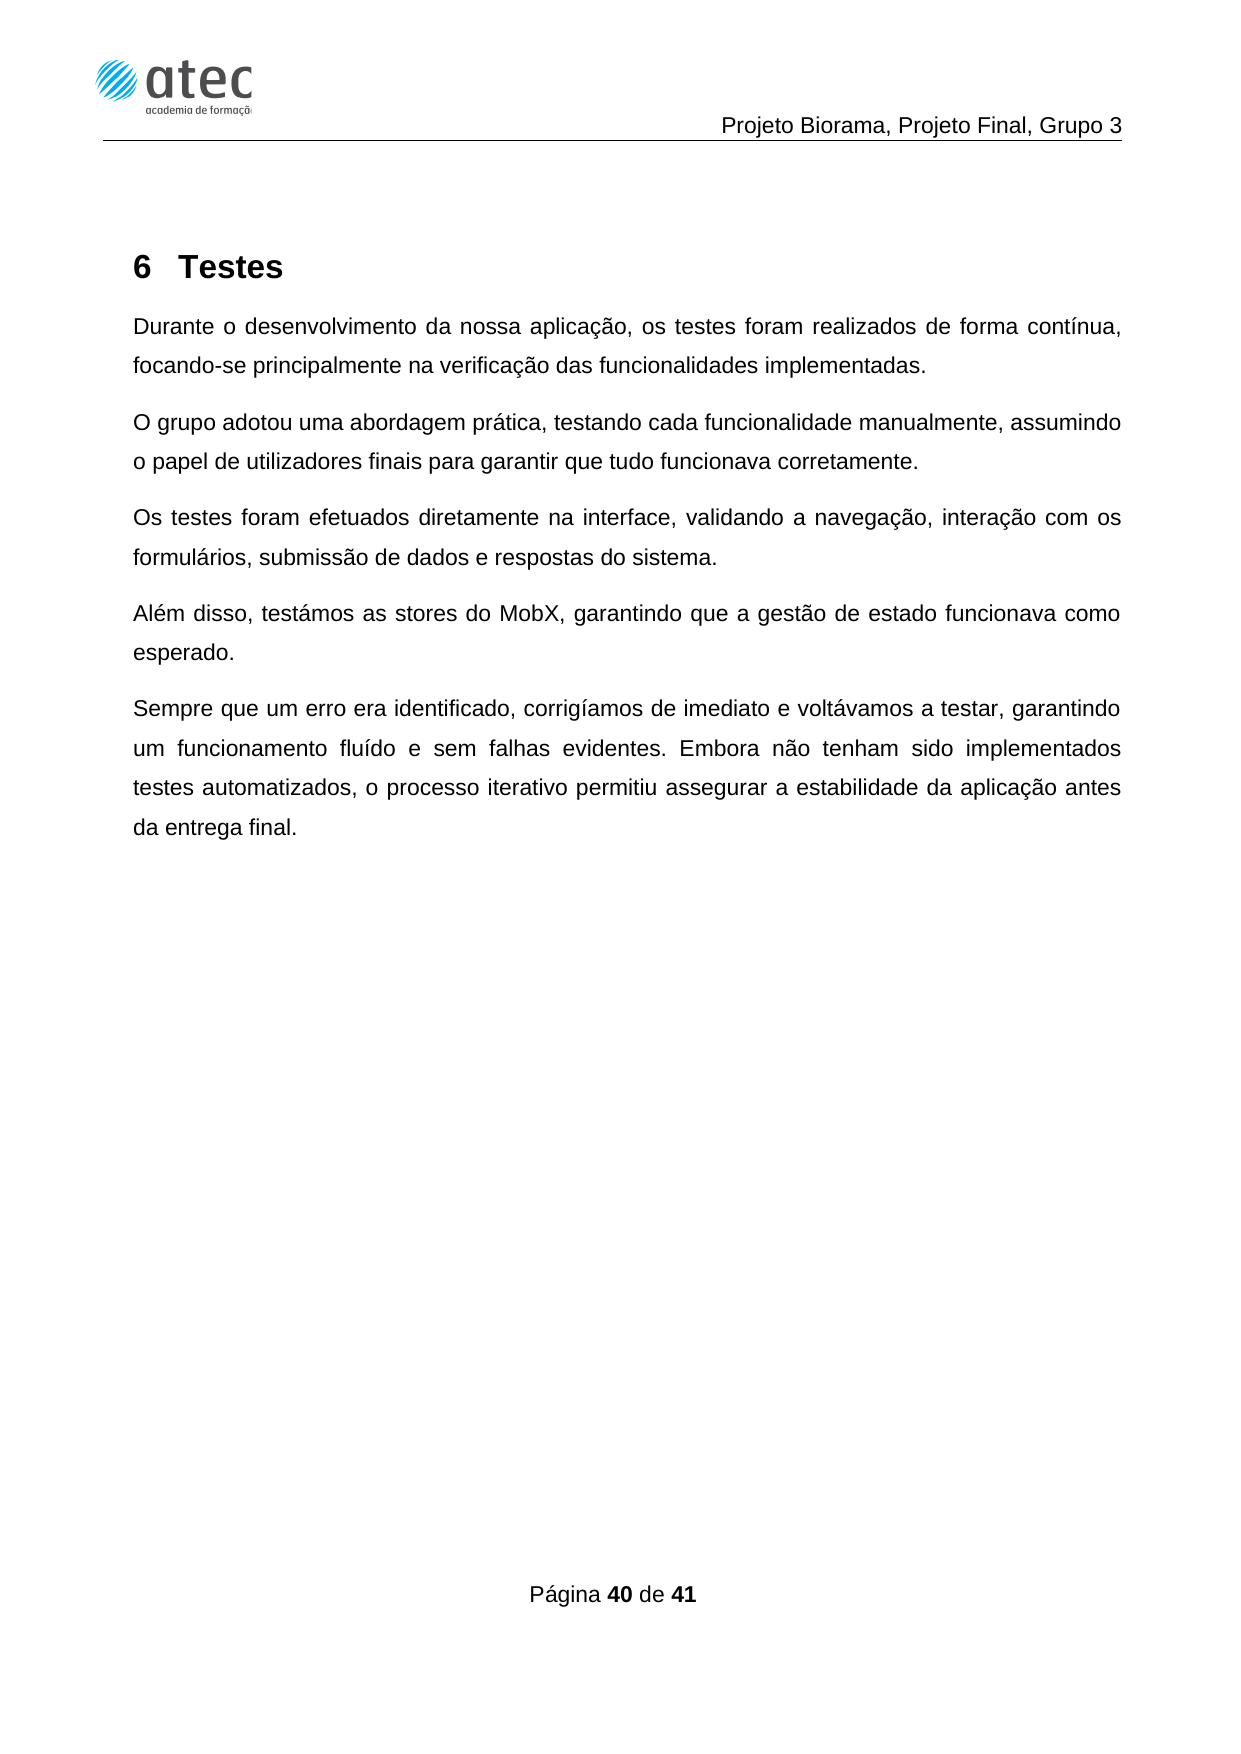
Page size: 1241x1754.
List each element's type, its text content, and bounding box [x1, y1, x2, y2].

picture [95, 60, 252, 116]
text Além disso, testámos as stores do MobX, garantindo que a gestão de estado funcionava como esperado. [133, 600, 1122, 666]
text O grupo adotou uma abordagem prática, testando cada funcionalidade manualmente, assumindo o papel de utilizadores finais para garantir que tudo funcionava corretamente. [133, 408, 1122, 474]
text Sempre que um erro era identificado, corrigíamos de imediato e voltávamos a testar, garantindo um funcionamento fluído e sem falhas evidentes. Embora não tenham sido implementados testes automatizados, o processo iterativo permitiu assegurar a estabilidade da aplicação antes da entrega final. [133, 695, 1122, 840]
text Durante o desenvolvimento da nossa aplicação, os testes foram realizados de forma contínua, focando-se principalmente na verificação das funcionalidades implementadas. [133, 313, 1122, 379]
subtitle Testes [133, 247, 1122, 285]
text Os testes foram efetuados diretamente na interface, validando a navegação, interação com os formulários, submissão de dados e respostas do sistema. [133, 504, 1122, 570]
picture [103, 66, 112, 75]
